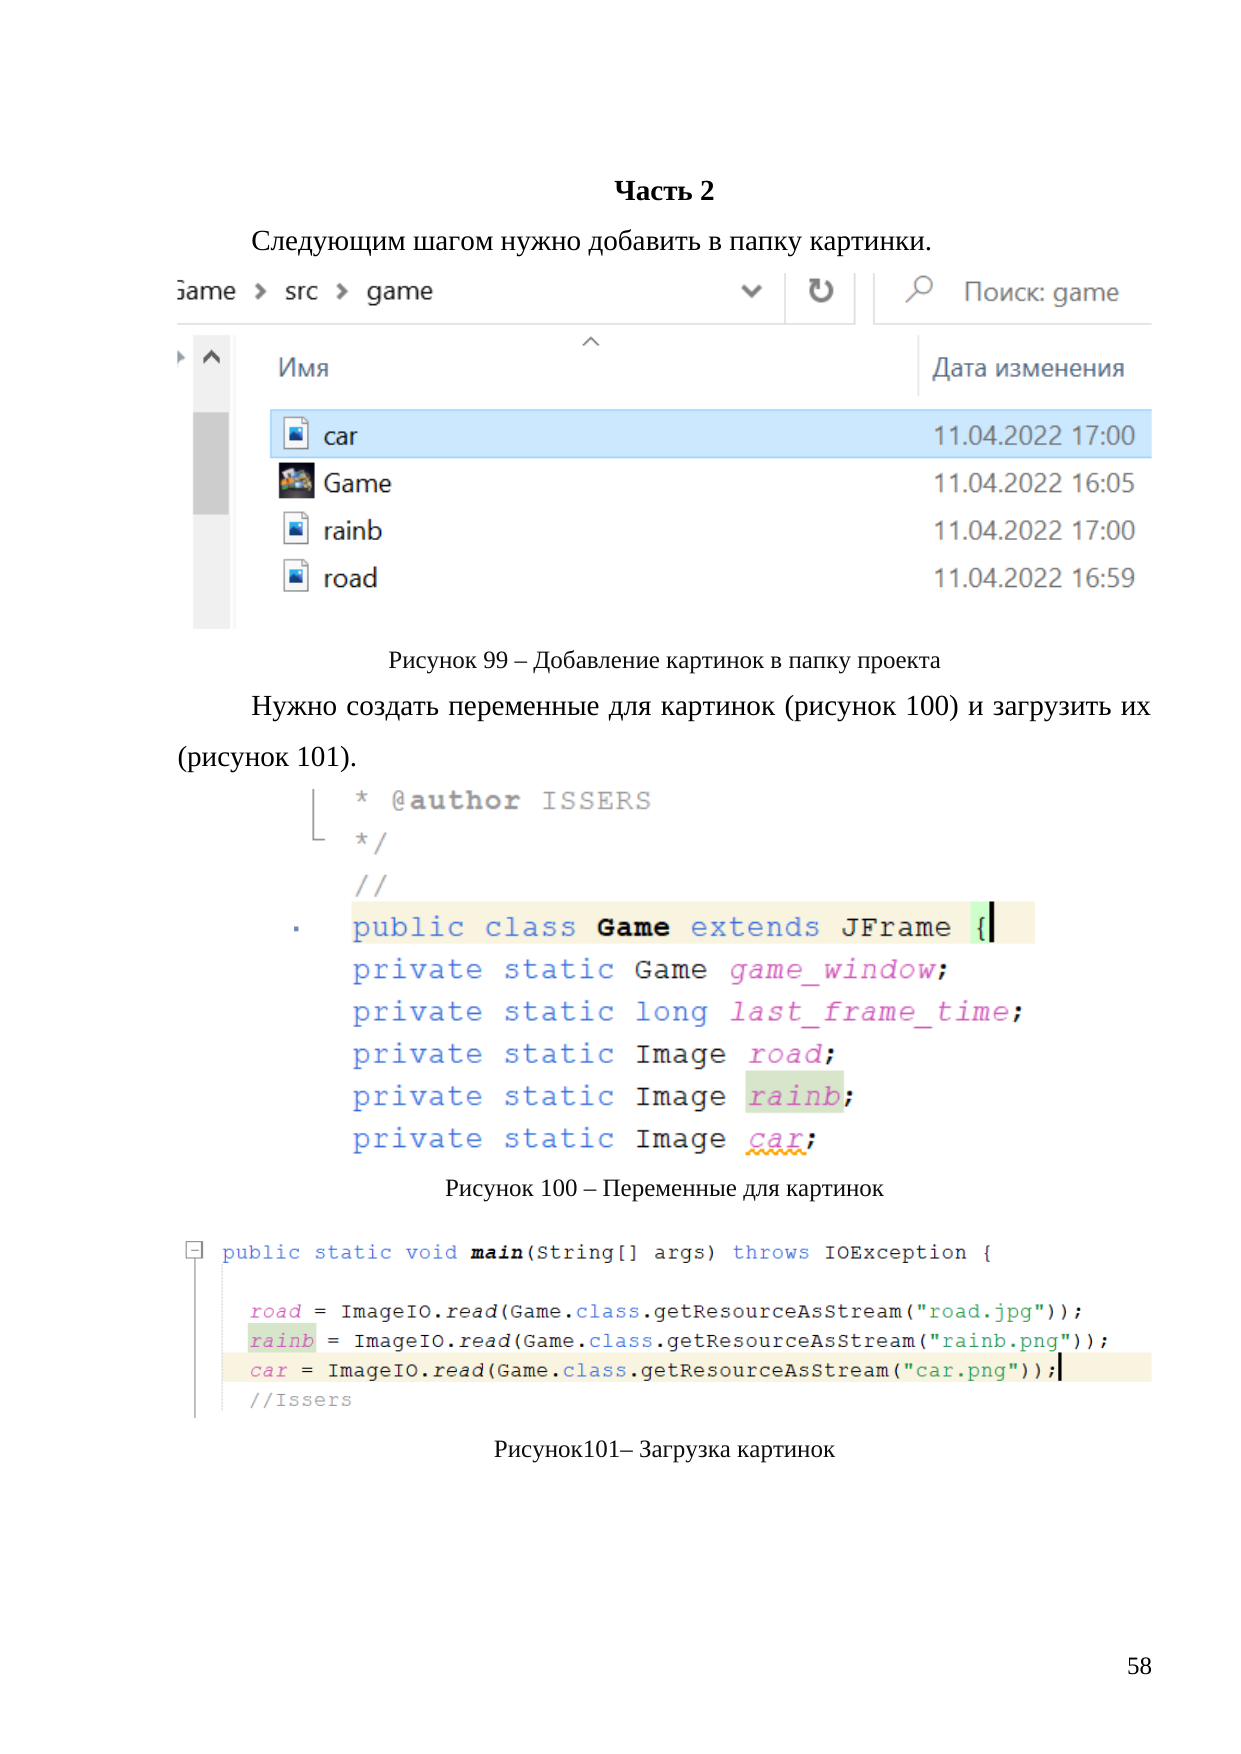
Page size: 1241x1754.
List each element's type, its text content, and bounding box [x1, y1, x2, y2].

picture [177, 1216, 1152, 1418]
text Следующим шагом нужно добавить в папку картинки. [177, 223, 1152, 256]
picture [177, 273, 1152, 629]
text Часть 2 [177, 173, 1152, 206]
text Рисунок 100 – Переменные для картинок [177, 1173, 1152, 1202]
text Рисунок101– Загрузка картинок [177, 1434, 1152, 1463]
text Нужно создать переменные для картинок (рисунок 100) и загрузить их (рисунок 101). [177, 688, 1152, 772]
text Рисунок 99 – Добавление картинок в папку проекта [177, 645, 1152, 674]
picture [294, 789, 1035, 1157]
